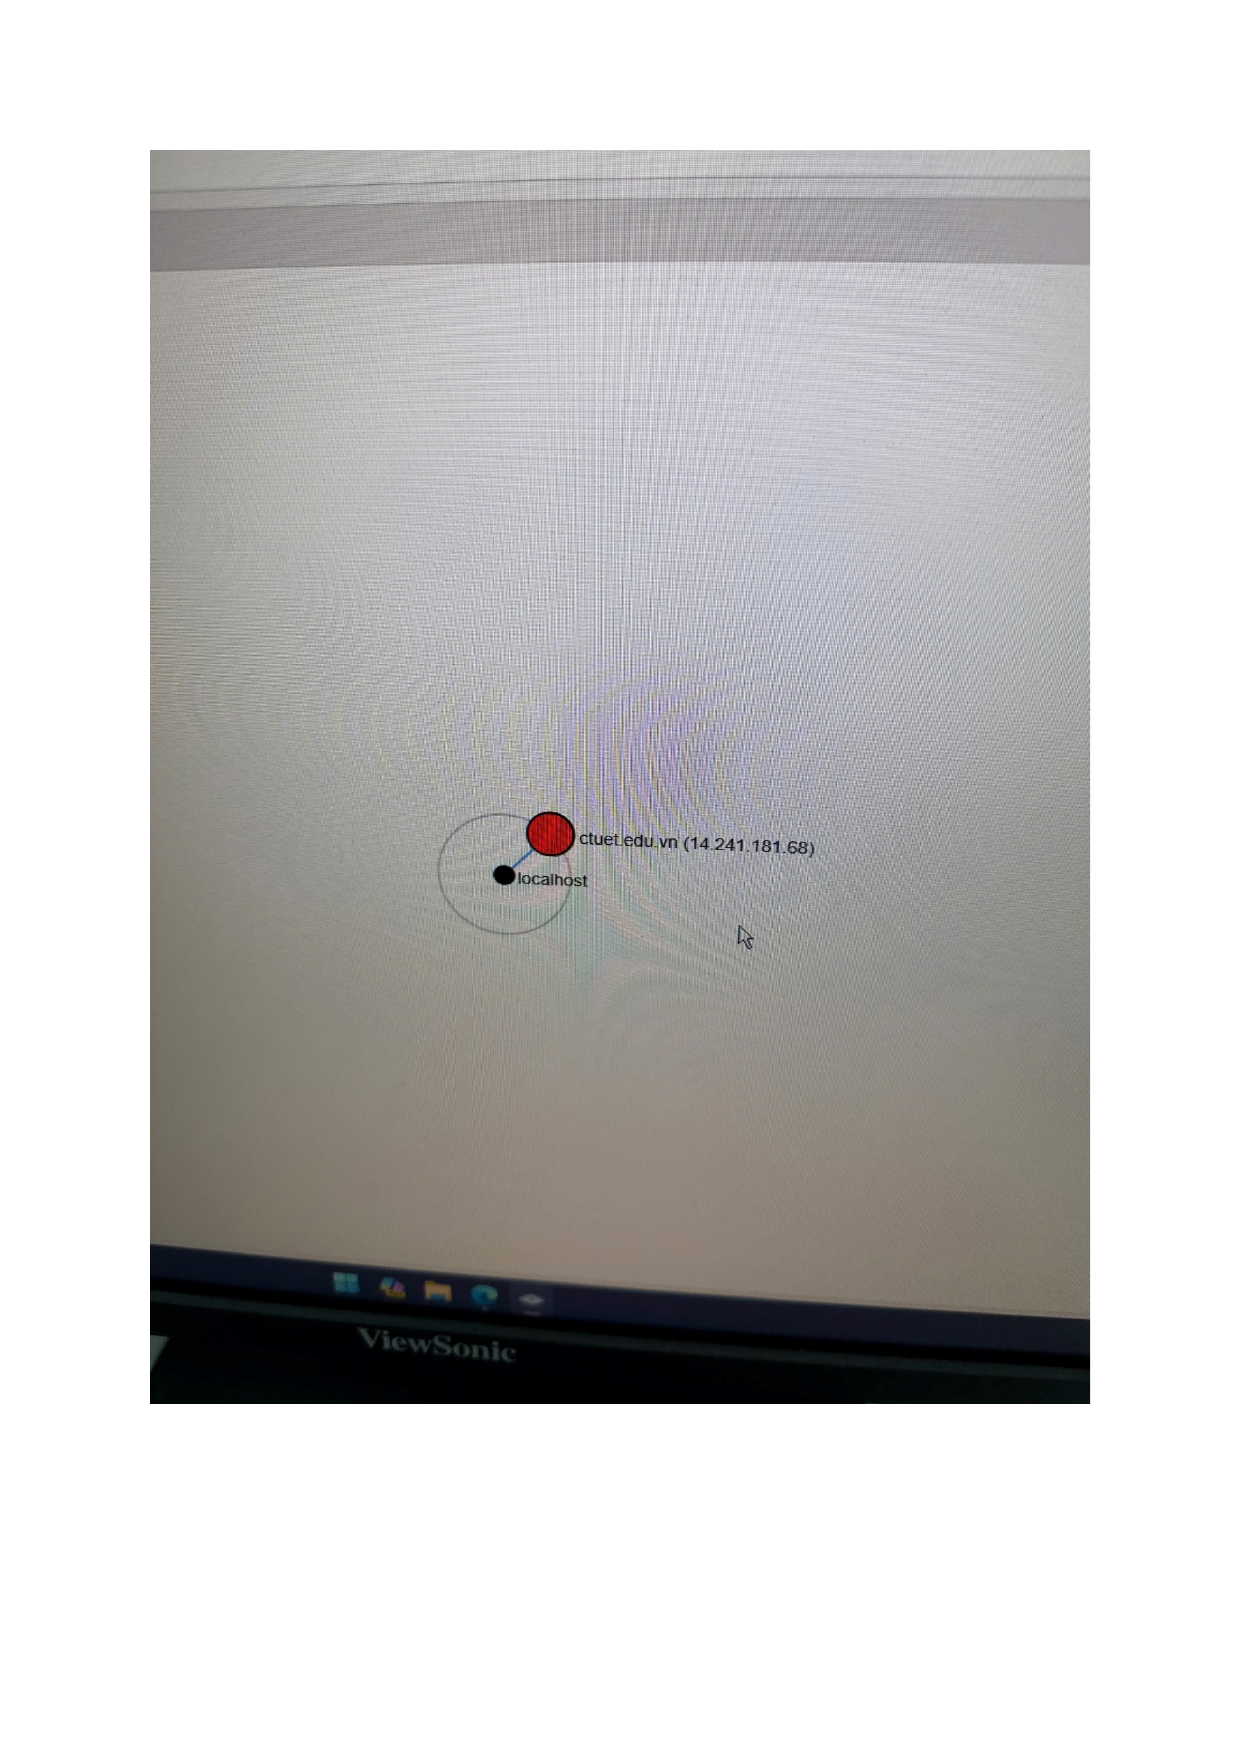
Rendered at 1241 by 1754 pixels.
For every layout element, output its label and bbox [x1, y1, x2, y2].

picture [150, 150, 1091, 1404]
